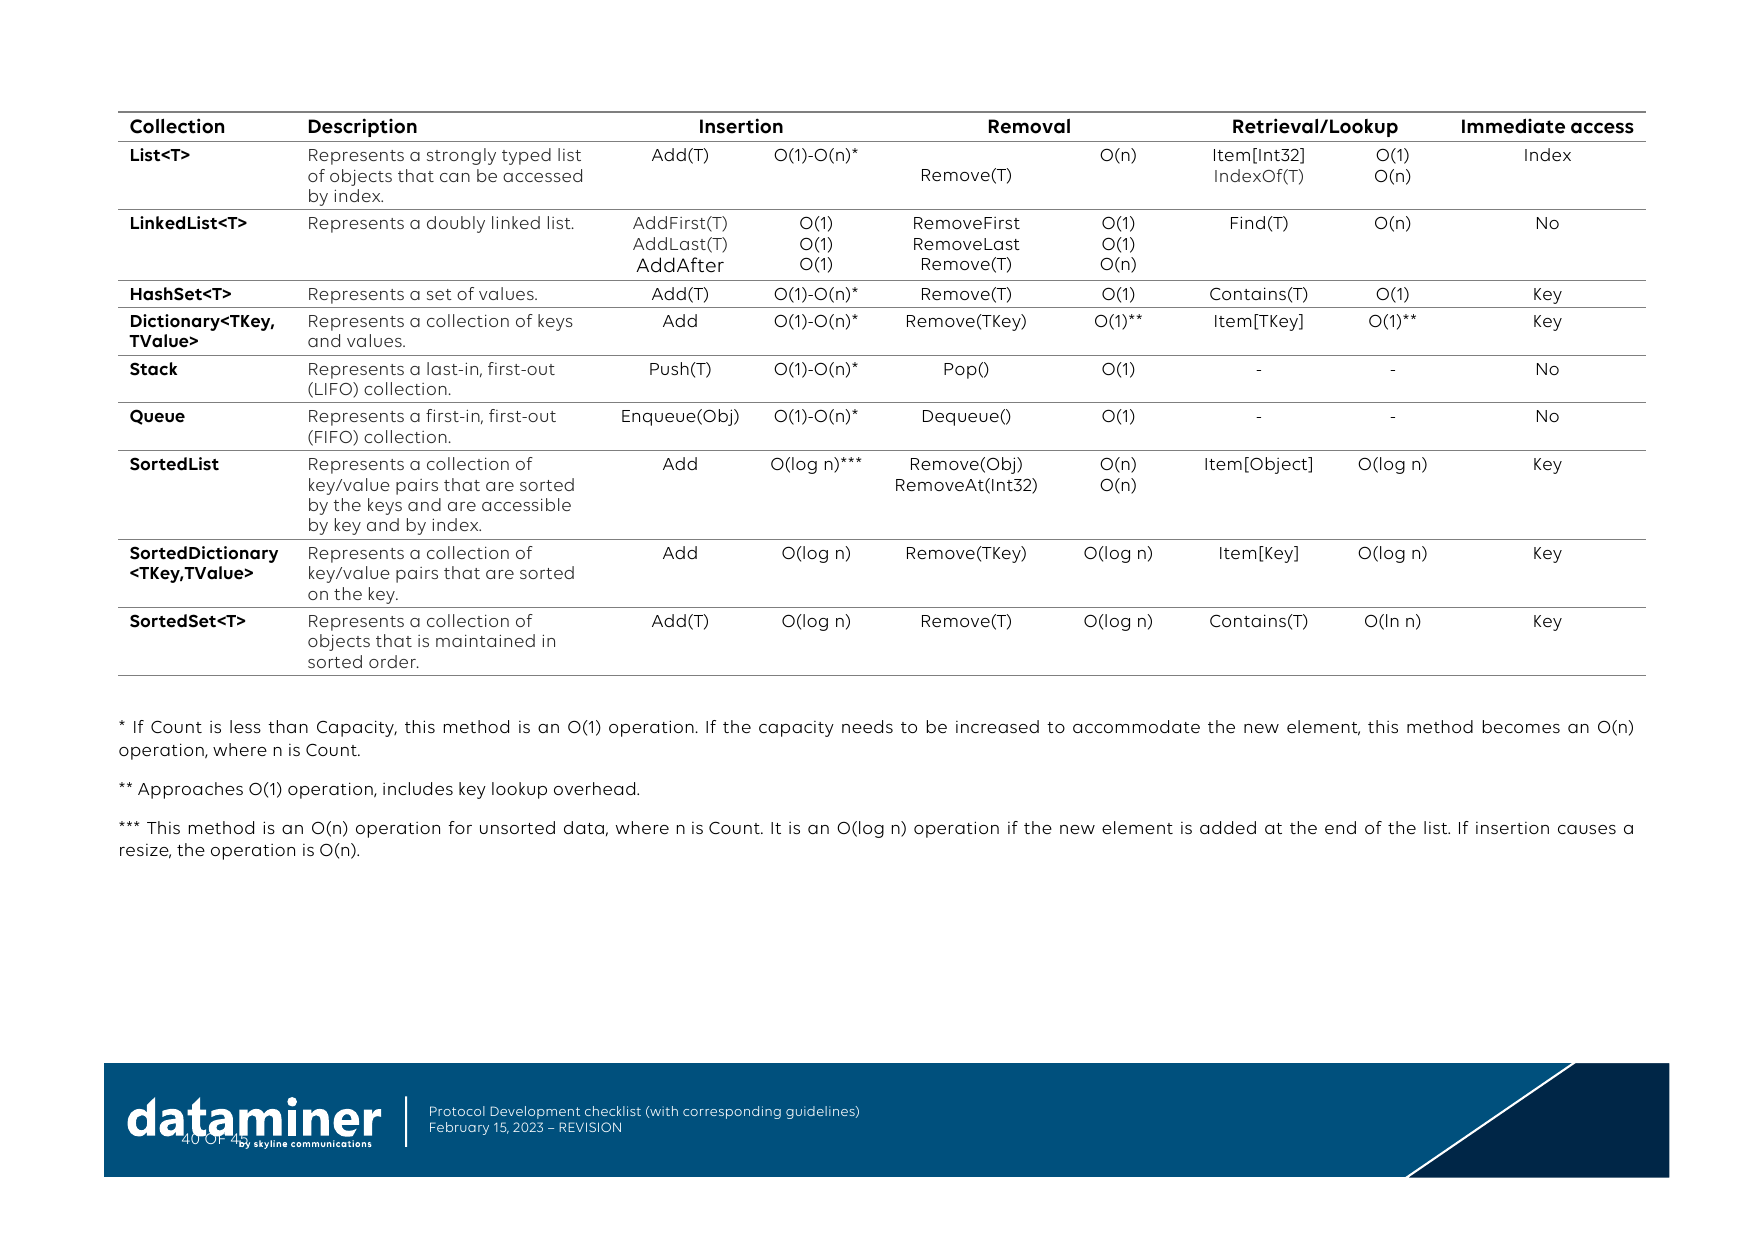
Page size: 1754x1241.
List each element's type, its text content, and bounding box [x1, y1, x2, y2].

table_cell Remove(TKey) [877, 540, 1055, 607]
table_header Collection [118, 113, 296, 141]
table_cell SortedSet<T> [118, 608, 296, 675]
table_header Immediate access [1449, 113, 1646, 141]
table_cell Item[TKey] [1181, 308, 1336, 354]
table_cell Find(T) [1181, 210, 1336, 279]
table_cell O(log n) [1055, 608, 1181, 675]
table_cell Key [1449, 540, 1646, 607]
table_cell Represents a last-in, first-out (LIFO) collection. [296, 356, 605, 402]
text ** Approaches O(1) operation, includes key lookup overhead. [118, 778, 1636, 799]
table_cell SortedDictionary<TKey,TValue> [118, 540, 296, 607]
table_cell SortedList [118, 451, 296, 538]
table_cell Remove(TKey) [877, 308, 1055, 354]
table_cell Key [1449, 451, 1646, 538]
table_cell Key [1449, 608, 1646, 675]
table_cell O(1) [1055, 281, 1181, 307]
table_cell Add(T) [605, 142, 755, 209]
table_cell Represents a first-in, first-out (FIFO) collection. [296, 403, 605, 450]
table_header Insertion [605, 113, 877, 141]
table_cell Add(T) [605, 281, 755, 307]
table_cell O(1) O(1) O(1) [755, 210, 877, 279]
table_cell O(1)-O(n)* [755, 308, 877, 354]
table_cell Add [605, 308, 755, 354]
table_cell - [1336, 356, 1449, 402]
table_cell HashSet<T> [118, 281, 296, 307]
text *** This method is an O(n) operation for unsorted data, where n is Count. It is an O(log n) operation if the new element is added at the end of the list. If insertion causes a resize, the operation is O(n). [118, 817, 1636, 860]
table_cell AddFirst(T) AddLast(T) AddAfter [605, 210, 755, 279]
table_cell Dictionary<TKey,TValue> [118, 308, 296, 354]
table_header Description [296, 113, 605, 141]
table_cell Add [605, 540, 755, 607]
table_cell Contains(T) [1181, 281, 1336, 307]
table_cell O(log n) [1336, 451, 1449, 538]
table_cell Remove(T) [877, 608, 1055, 675]
table_cell List<T> [118, 142, 296, 209]
table_cell Represents a collection of keys and values. [296, 308, 605, 354]
table_cell Item[Int32] IndexOf(T) [1181, 142, 1336, 209]
table_cell O(1)** [1055, 308, 1181, 354]
table_cell LinkedList<T> [118, 210, 296, 279]
table_cell Index [1449, 142, 1646, 209]
table_cell Key [1449, 308, 1646, 354]
table_cell O(n) O(n) [1055, 451, 1181, 538]
table_cell Remove(Obj) RemoveAt(Int32) [877, 451, 1055, 538]
table_cell O(log n)*** [755, 451, 877, 538]
table_cell Contains(T) [1181, 608, 1336, 675]
table_cell - [1181, 356, 1336, 402]
table_cell Remove(T) [877, 281, 1055, 307]
table_cell O(1)-O(n)* [755, 356, 877, 402]
table_cell O(1)-O(n)* [755, 281, 877, 307]
table_cell O(1) O(1) O(n) [1055, 210, 1181, 279]
table_cell Stack [118, 356, 296, 402]
table_cell Push(T) [605, 356, 755, 402]
table_cell O(ln n) [1336, 608, 1449, 675]
table_cell O(log n) [1336, 540, 1449, 607]
table_cell Represents a collection of key/value pairs that are sorted by the keys and are accessible by key and by index. [296, 451, 605, 538]
text * If Count is less than Capacity, this method is an O(1) operation. If the capacity needs to be increased to accommodate the new element, this method becomes an O(n) operation, where n is Count. [118, 717, 1636, 760]
table_cell Enqueue(Obj) [605, 403, 755, 450]
table_header Retrieval/Lookup [1181, 113, 1449, 141]
table_cell O(1) [1055, 403, 1181, 450]
table_cell Represents a set of values. [296, 281, 605, 307]
table_cell - [1336, 403, 1449, 450]
table_cell - [1181, 403, 1336, 450]
table_cell Item[Object] [1181, 451, 1336, 538]
table_cell O(n) [1055, 142, 1181, 209]
table_cell O(1)** [1336, 308, 1449, 354]
table_cell O(1) O(n) [1336, 142, 1449, 209]
table_cell O(1) [1055, 356, 1181, 402]
table_cell O(1)-O(n)* [755, 403, 877, 450]
table_cell Pop() [877, 356, 1055, 402]
table_cell O(log n) [1055, 540, 1181, 607]
table_cell Remove(T) [877, 142, 1055, 209]
table_cell Represents a collection of key/value pairs that are sorted on the key. [296, 540, 605, 607]
table_cell Represents a strongly typed list of objects that can be accessed by index. [296, 142, 605, 209]
table_cell O(1)-O(n)* [755, 142, 877, 209]
table_cell RemoveFirst RemoveLast Remove(T) [877, 210, 1055, 279]
table_cell Key [1449, 281, 1646, 307]
table_cell Item[Key] [1181, 540, 1336, 607]
table_cell No [1449, 210, 1646, 279]
table_cell O(1) [1336, 281, 1449, 307]
table_cell No [1449, 356, 1646, 402]
table_cell O(log n) [755, 608, 877, 675]
table_cell Add(T) [605, 608, 755, 675]
table_cell No [1449, 403, 1646, 450]
table_cell Represents a doubly linked list. [296, 210, 605, 279]
table_cell Dequeue() [877, 403, 1055, 450]
table_cell O(n) [1336, 210, 1449, 279]
table_cell Queue [118, 403, 296, 450]
table_cell Represents a collection of objects that is maintained in sorted order. [296, 608, 605, 675]
table_header Removal [877, 113, 1181, 141]
table_cell Add [605, 451, 755, 538]
table_cell O(log n) [755, 540, 877, 607]
